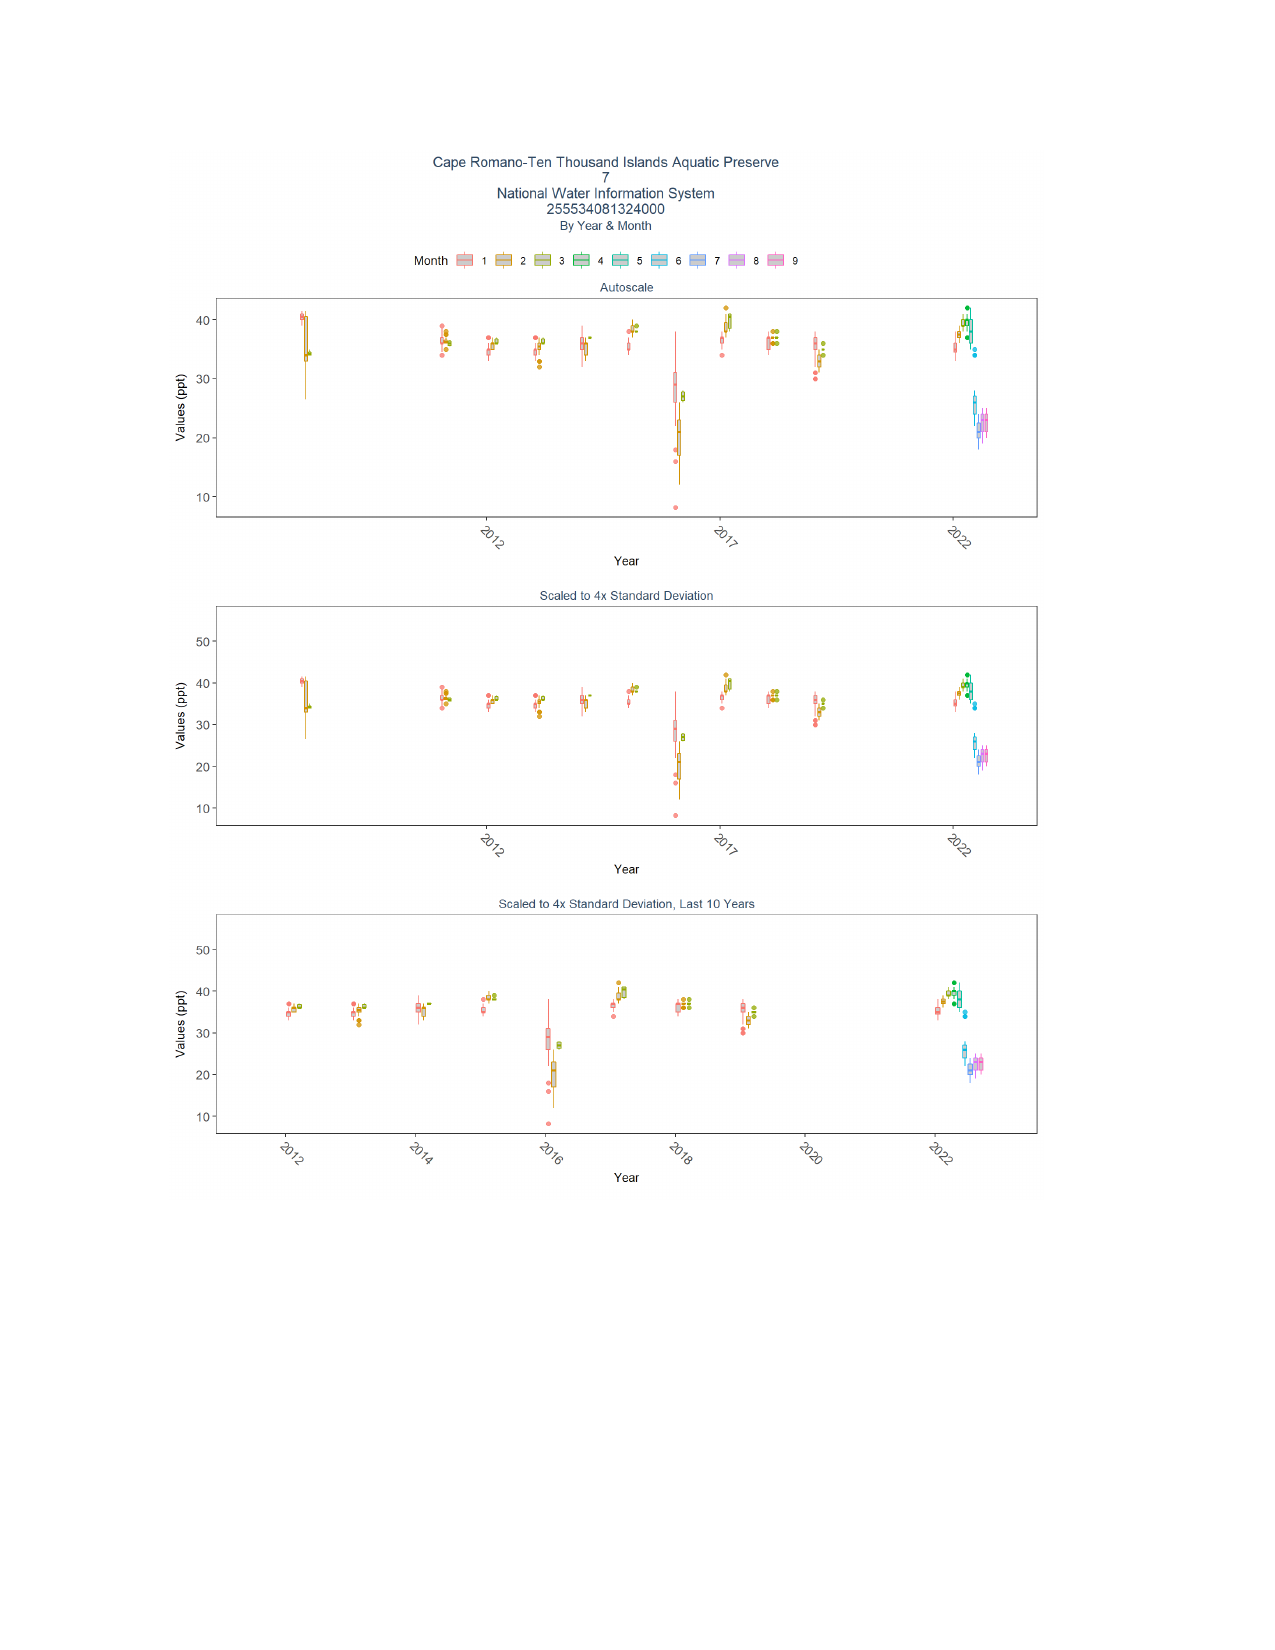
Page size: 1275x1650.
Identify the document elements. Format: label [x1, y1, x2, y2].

picture [168, 150, 1044, 1200]
